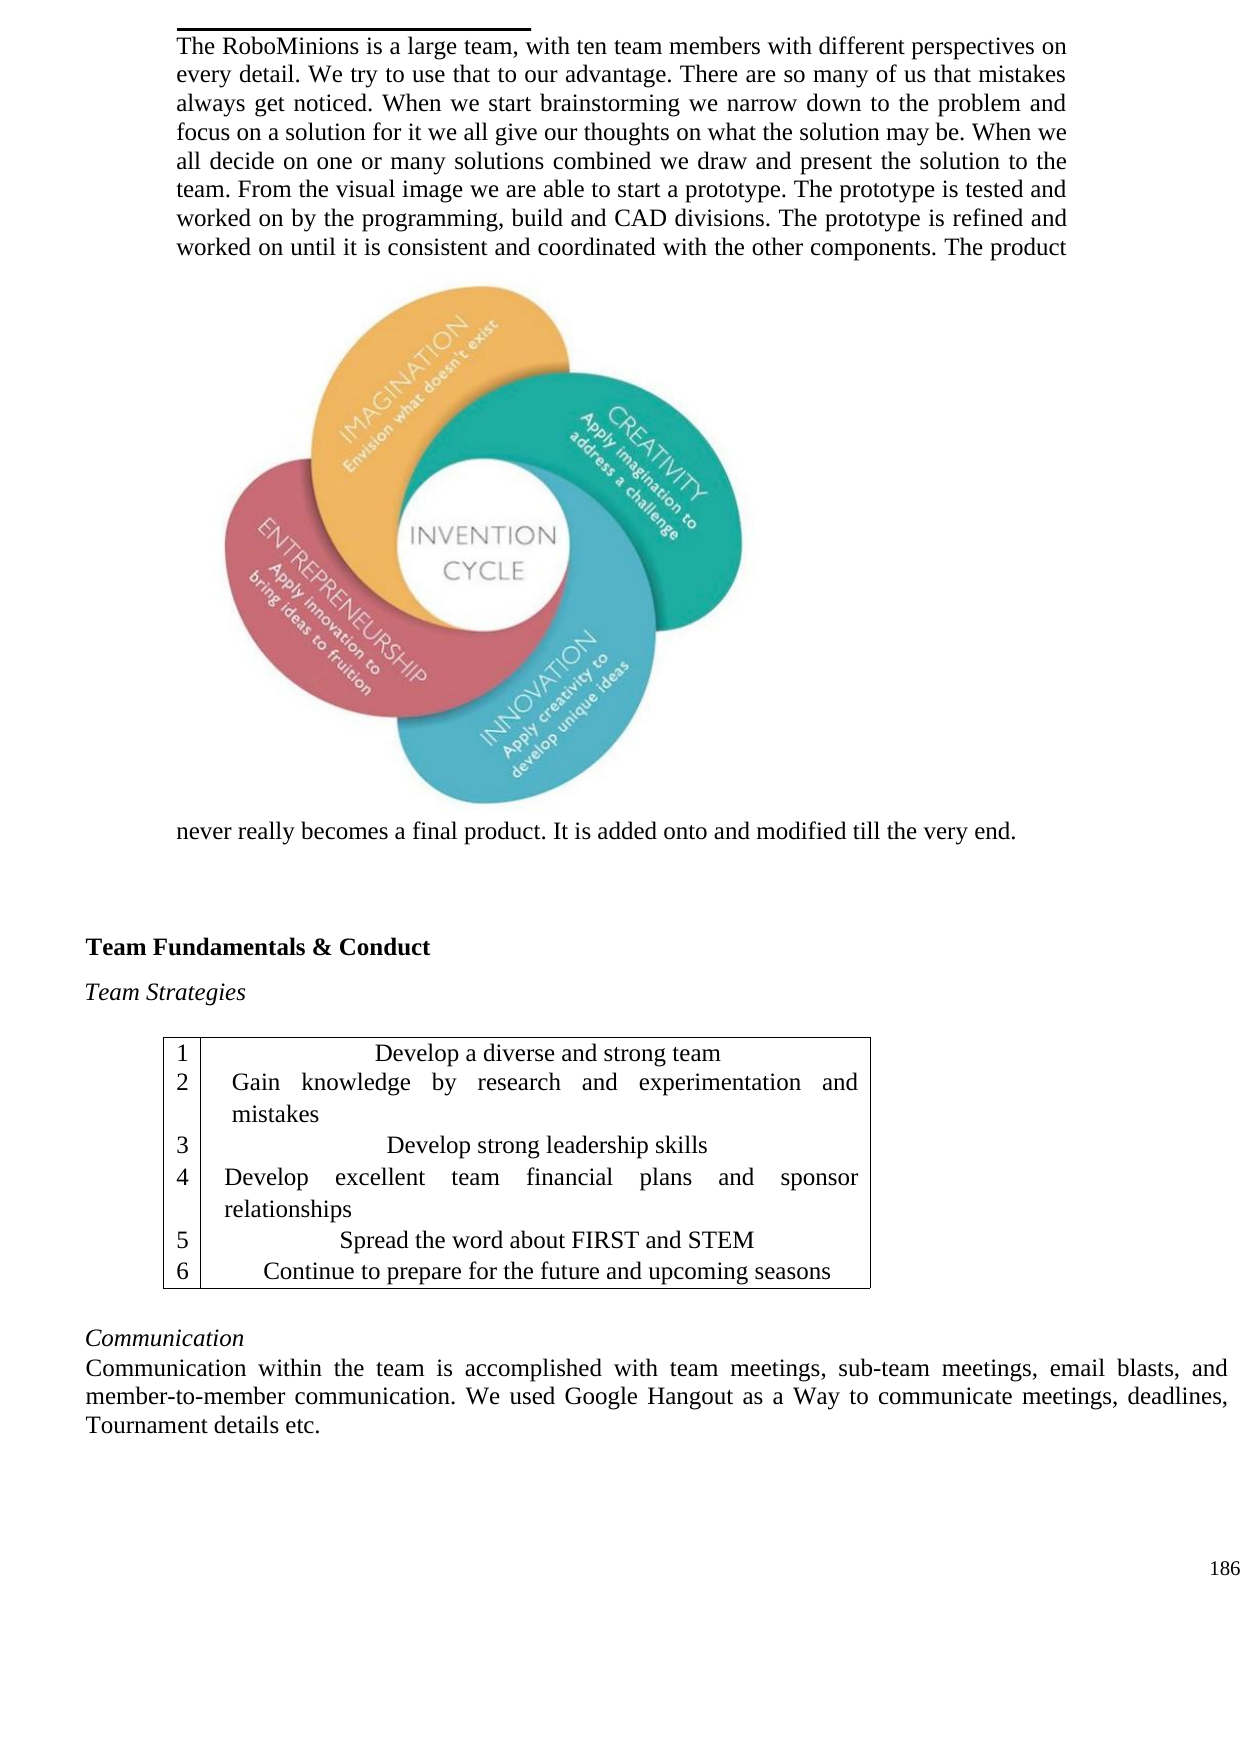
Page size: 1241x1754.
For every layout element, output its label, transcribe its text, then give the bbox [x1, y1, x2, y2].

text Communication within the team is accomplished with team meetings, sub-team meetings, email blasts, and member-to-member communication. We used Google Hangout as a Way to communicate meetings, deadlines, Tournament details etc. [85, 1353, 1229, 1439]
subtitle Team Fundamentals & Conduct [12, 932, 1240, 961]
table_cell 6 [164, 1256, 200, 1288]
table_cell Continue to prepare for the future and upcoming seasons [201, 1256, 870, 1288]
text Communication [84, 1323, 1240, 1352]
table_cell Develop excellent team financial plans and sponsor relationships [201, 1162, 870, 1225]
table_cell Gain knowledge by research and experimentation and mistakes [201, 1067, 870, 1130]
table_cell 4 [164, 1162, 200, 1225]
table_header Develop a diverse and strong team [201, 1038, 870, 1067]
table_cell 3 [164, 1130, 200, 1162]
table_header 1 [164, 1038, 200, 1067]
table_cell Spread the word about FIRST and STEM [201, 1225, 870, 1256]
text Team Strategies [84, 977, 1240, 1006]
table_cell 2 [164, 1067, 200, 1130]
table_cell Develop strong leadership skills [201, 1130, 870, 1162]
picture [213, 270, 765, 817]
table_cell 5 [164, 1225, 200, 1256]
